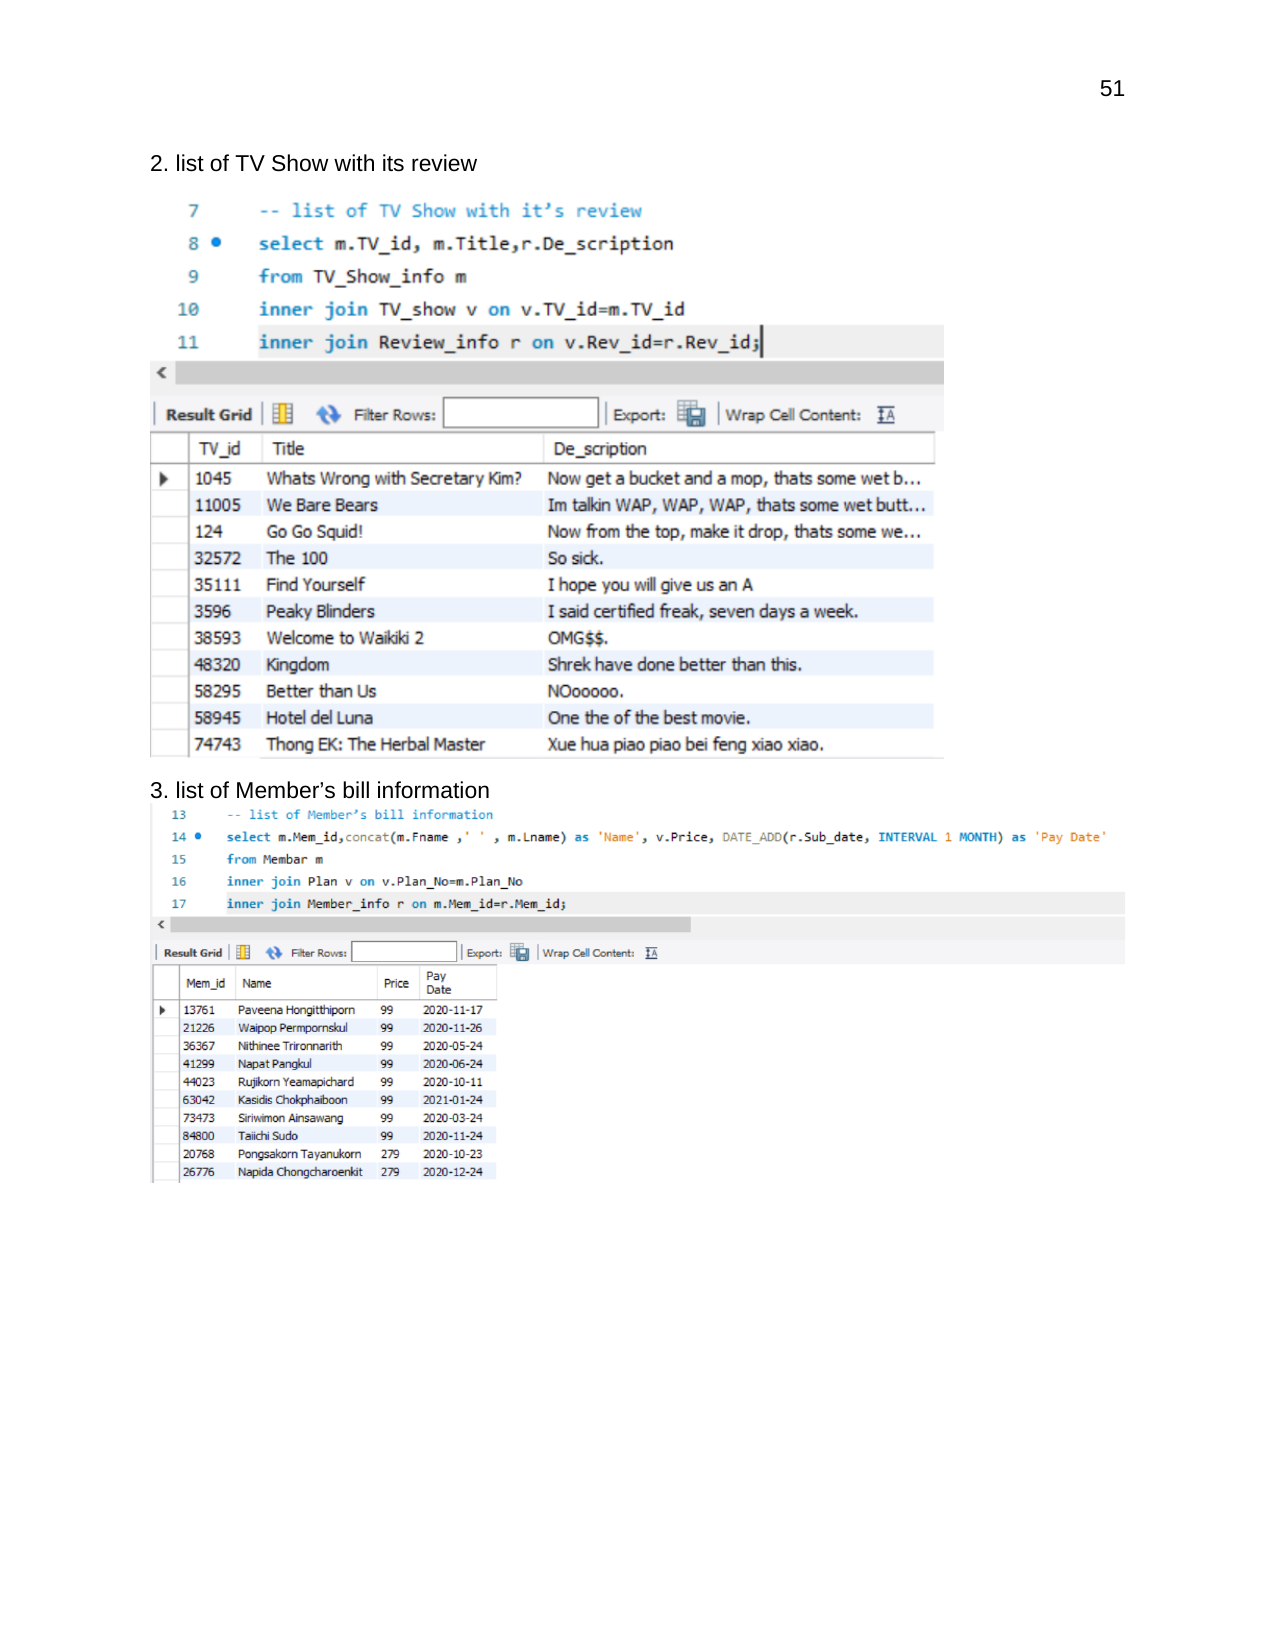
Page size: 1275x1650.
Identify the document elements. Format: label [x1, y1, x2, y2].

picture [150, 195, 944, 759]
picture [150, 803, 1125, 1183]
